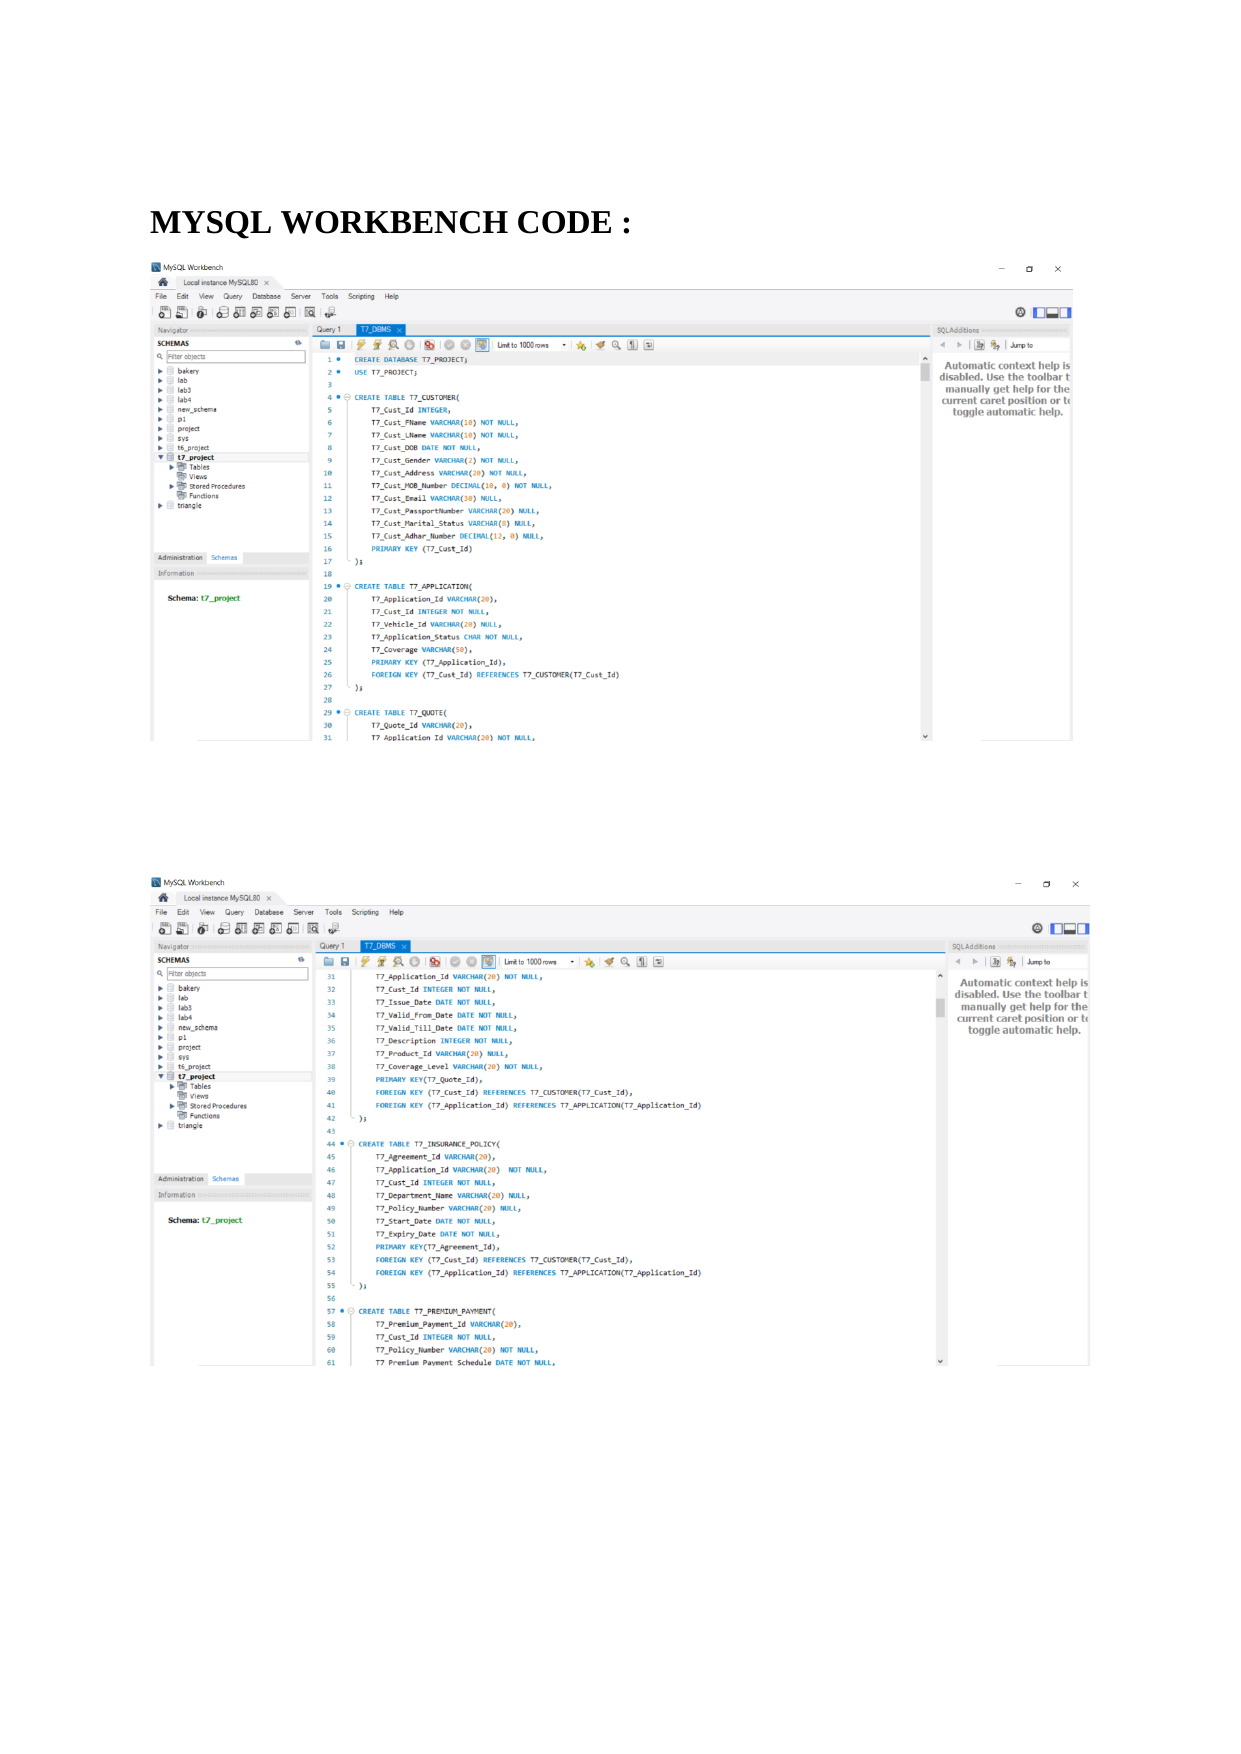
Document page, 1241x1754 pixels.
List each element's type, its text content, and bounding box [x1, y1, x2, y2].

text MYSQL WORKBENCH CODE : [150, 203, 1090, 241]
picture [150, 875, 1091, 1366]
picture [150, 260, 1073, 741]
